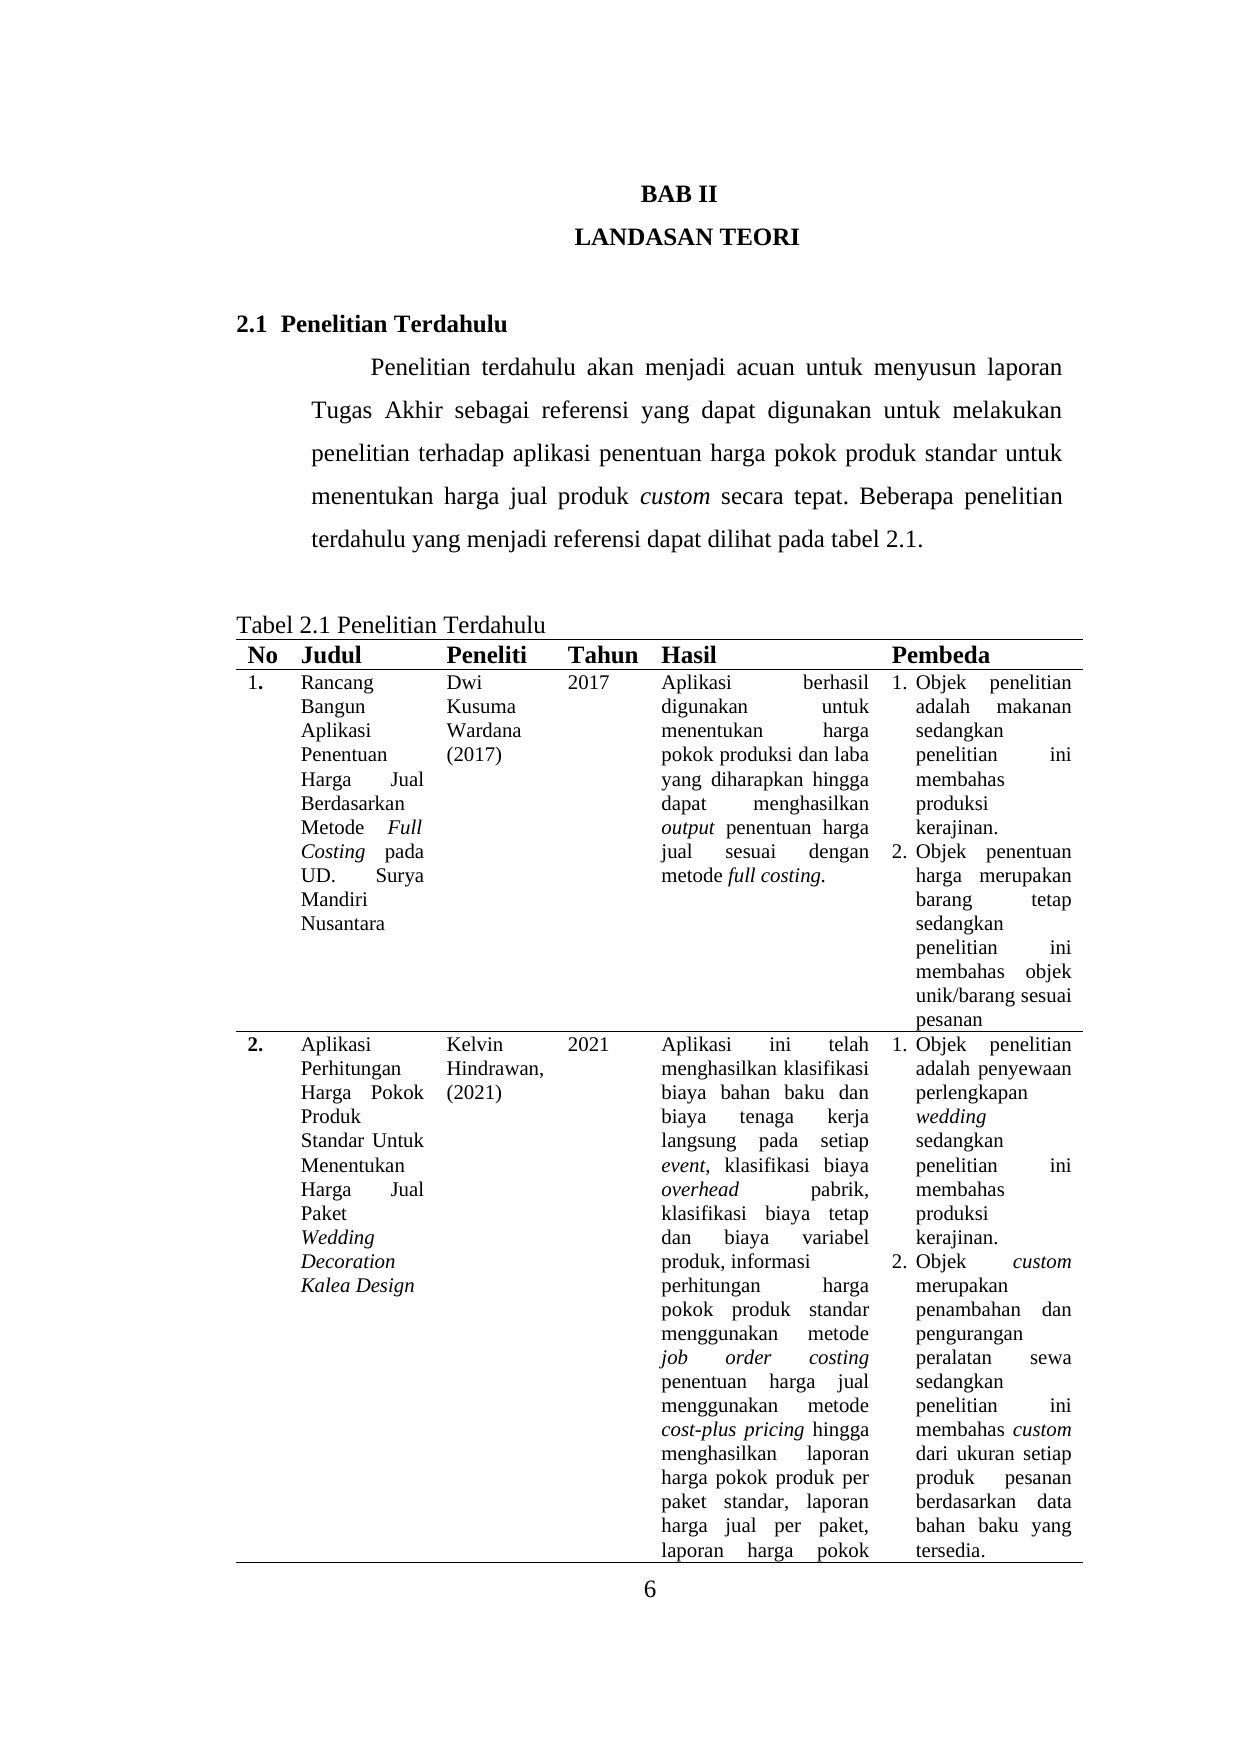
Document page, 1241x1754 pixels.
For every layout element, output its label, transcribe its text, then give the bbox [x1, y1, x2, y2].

table_header Pembeda [880, 640, 1083, 669]
table_cell Objek penelitian adalah makanan sedangkan penelitian ini membahas produksi kerajinan. Objek penentuan harga merupakan barang tetap sedangkan penelitian ini membahas objek unik/barang sesuai pesanan [880, 670, 1083, 1031]
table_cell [289, 1032, 435, 1562]
table_cell 1. [236, 670, 289, 1031]
text Penelitian terdahulu akan menjadi acuan untuk menyusun laporan Tugas Akhir sebagai referensi yang dapat digunakan untuk melakukan penelitian terhadap aplikasi penentuan harga pokok produk standar untuk menentukan harga jual produk custom secara tepat. Beberapa penelitian terdahulu yang menjadi referensi dapat dilihat pada tabel 2.1. [311, 352, 1063, 553]
text Tabel 2.1 Penelitian Terdahulu [236, 611, 1063, 639]
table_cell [650, 1032, 880, 1562]
table_header Judul [289, 640, 435, 669]
table_header Hasil [650, 640, 880, 669]
table_cell Dwi Kusuma Wardana [435, 670, 556, 1031]
table_header Tahun [556, 640, 650, 669]
table_cell Rancang Bangun Aplikasi Penentuan Harga Jual Berdasarkan Metode Full Costing pada UD. Surya Mandiri Nusantara [289, 670, 435, 1031]
table_header Peneliti [435, 640, 556, 669]
table_cell 2. [236, 1032, 289, 1562]
table_cell 2021 [556, 1032, 650, 1562]
table_cell Aplikasi berhasil digunakan untuk menentukan harga pokok produksi dan laba yang diharapkan hingga dapat menghasilkan output penentuan harga jual sesuai dengan metode full costing. [650, 670, 880, 1031]
subtitle BAB II [295, 179, 1063, 208]
subtitle Penelitian Terdahulu [236, 309, 1063, 337]
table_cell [880, 1032, 1083, 1562]
table_cell Kelvin Hindrawan, [435, 1032, 556, 1562]
subtitle LANDASAN TEORI [311, 222, 1063, 251]
table_cell 2017 [556, 670, 650, 1031]
table_header No [236, 640, 289, 669]
